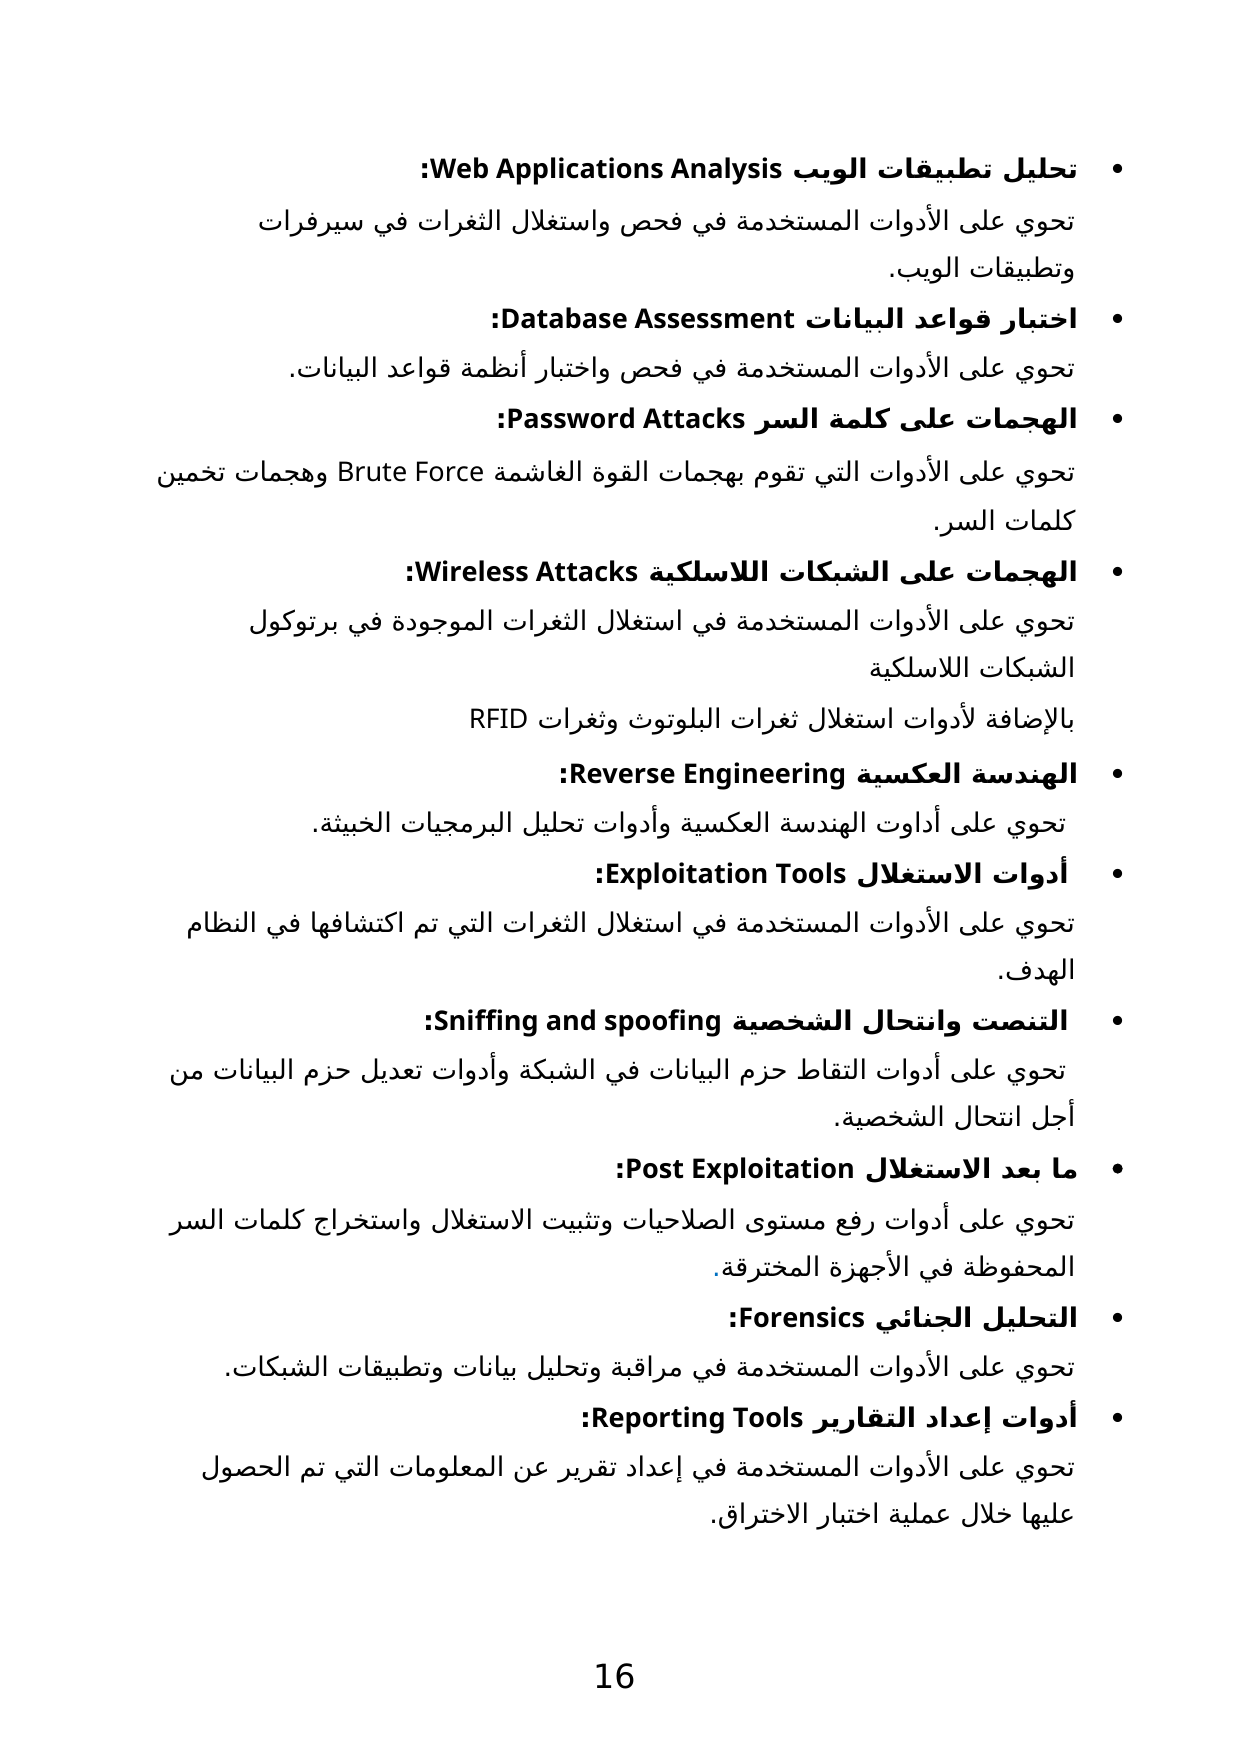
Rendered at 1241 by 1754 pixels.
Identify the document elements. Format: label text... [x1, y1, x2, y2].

list أدوات إعداد التقارير Reporting Tools: تحوي على الأدوات المستخدمة في إعداد تقرير عن المعلومات التي تم الحصول عليها خلال عملية اختبار الاختراق. [150, 1399, 1113, 1530]
list تحليل تطبيقات الويب Web Applications Analysis: [150, 150, 1113, 187]
list ما بعد الاستغلال Post Exploitation: [150, 1149, 1113, 1186]
list أدوات الاستغلال Exploitation Tools: تحوي على الأدوات المستخدمة في استغلال الثغرات التي تم اكتشافها في النظام الهدف. [150, 855, 1113, 986]
list الهجمات على كلمة السر Password Attacks: تحوي على الأدوات التي تقوم بهجمات القوة الغاشمة Brute Force وهجمات تخمين كلمات السر. [150, 400, 1113, 537]
list تحوي على الأدوات المستخدمة في فحص واستغلال الثغرات في سيرفرات وتطبيقات الويب. [150, 205, 1075, 284]
list الهندسة العكسية Reverse Engineering: تحوي على أداوت الهندسة العكسية وأدوات تحليل البرمجيات الخبيثة. [150, 755, 1113, 839]
list التحليل الجنائي Forensics: تحوي على الأدوات المستخدمة في مراقبة وتحليل بيانات وتطبيقات الشبكات. [150, 1299, 1113, 1383]
list تحوي على أدوات رفع مستوى الصلاحيات وتثبيت الاستغلال واستخراج كلمات السر المحفوظة في الأجهزة المخترقة. [150, 1204, 1075, 1283]
list اختبار قواعد البيانات Database Assessment: تحوي على الأدوات المستخدمة في فحص واختبار أنظمة قواعد البيانات. [150, 300, 1113, 384]
list التنصت وانتحال الشخصية Sniffing and spoofing: تحوي على أدوات التقاط حزم البيانات في الشبكة وأدوات تعديل حزم البيانات من أجل انتحال الشخصية. [150, 1002, 1113, 1133]
list الهجمات على الشبكات اللاسلكية Wireless Attacks: تحوي على الأدوات المستخدمة في استغلال الثغرات الموجودة في برتوكول الشبكات اللاسلكية بالإضافة لأدوات استغلال ثغرات البلوتوث وثغرات RFID [150, 552, 1113, 736]
